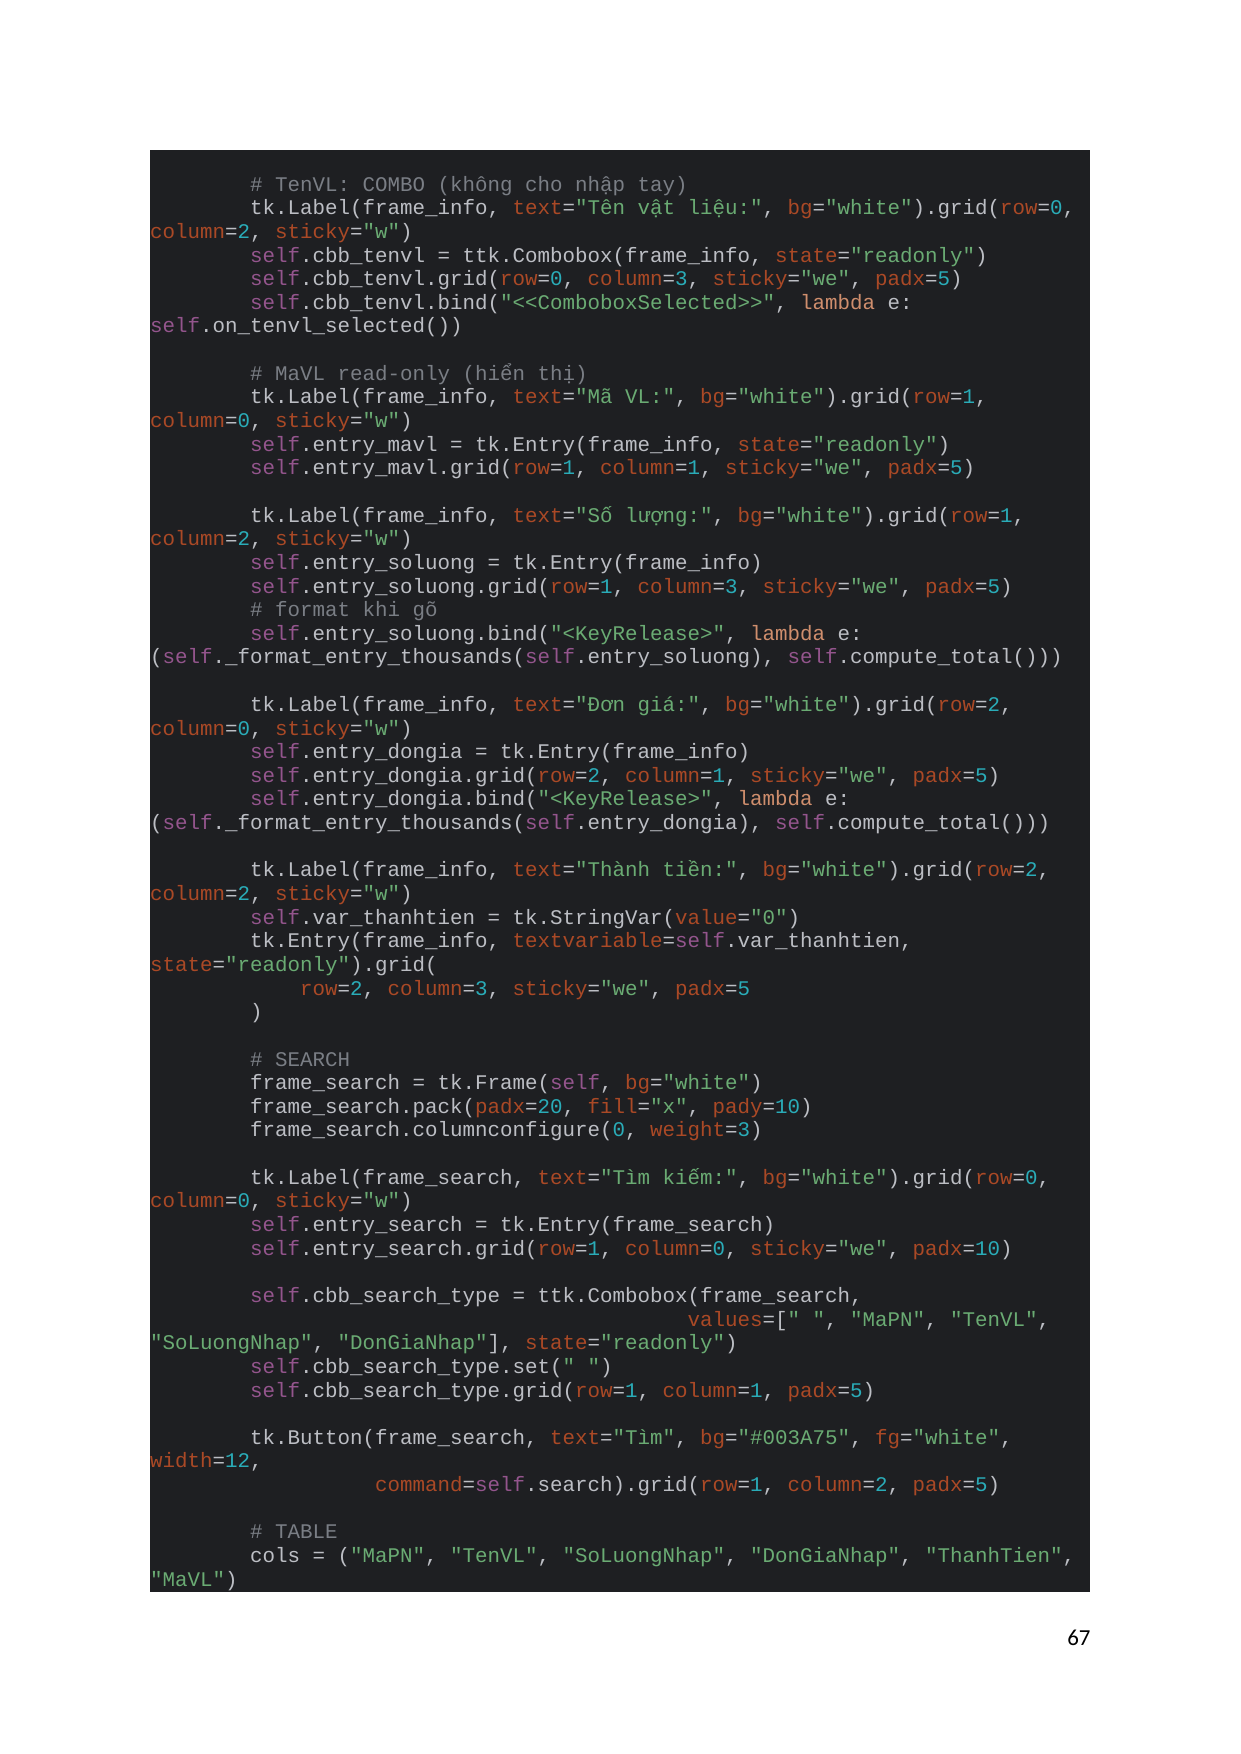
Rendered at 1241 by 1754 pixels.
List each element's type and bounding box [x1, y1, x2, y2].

text [150, 150, 1090, 1592]
